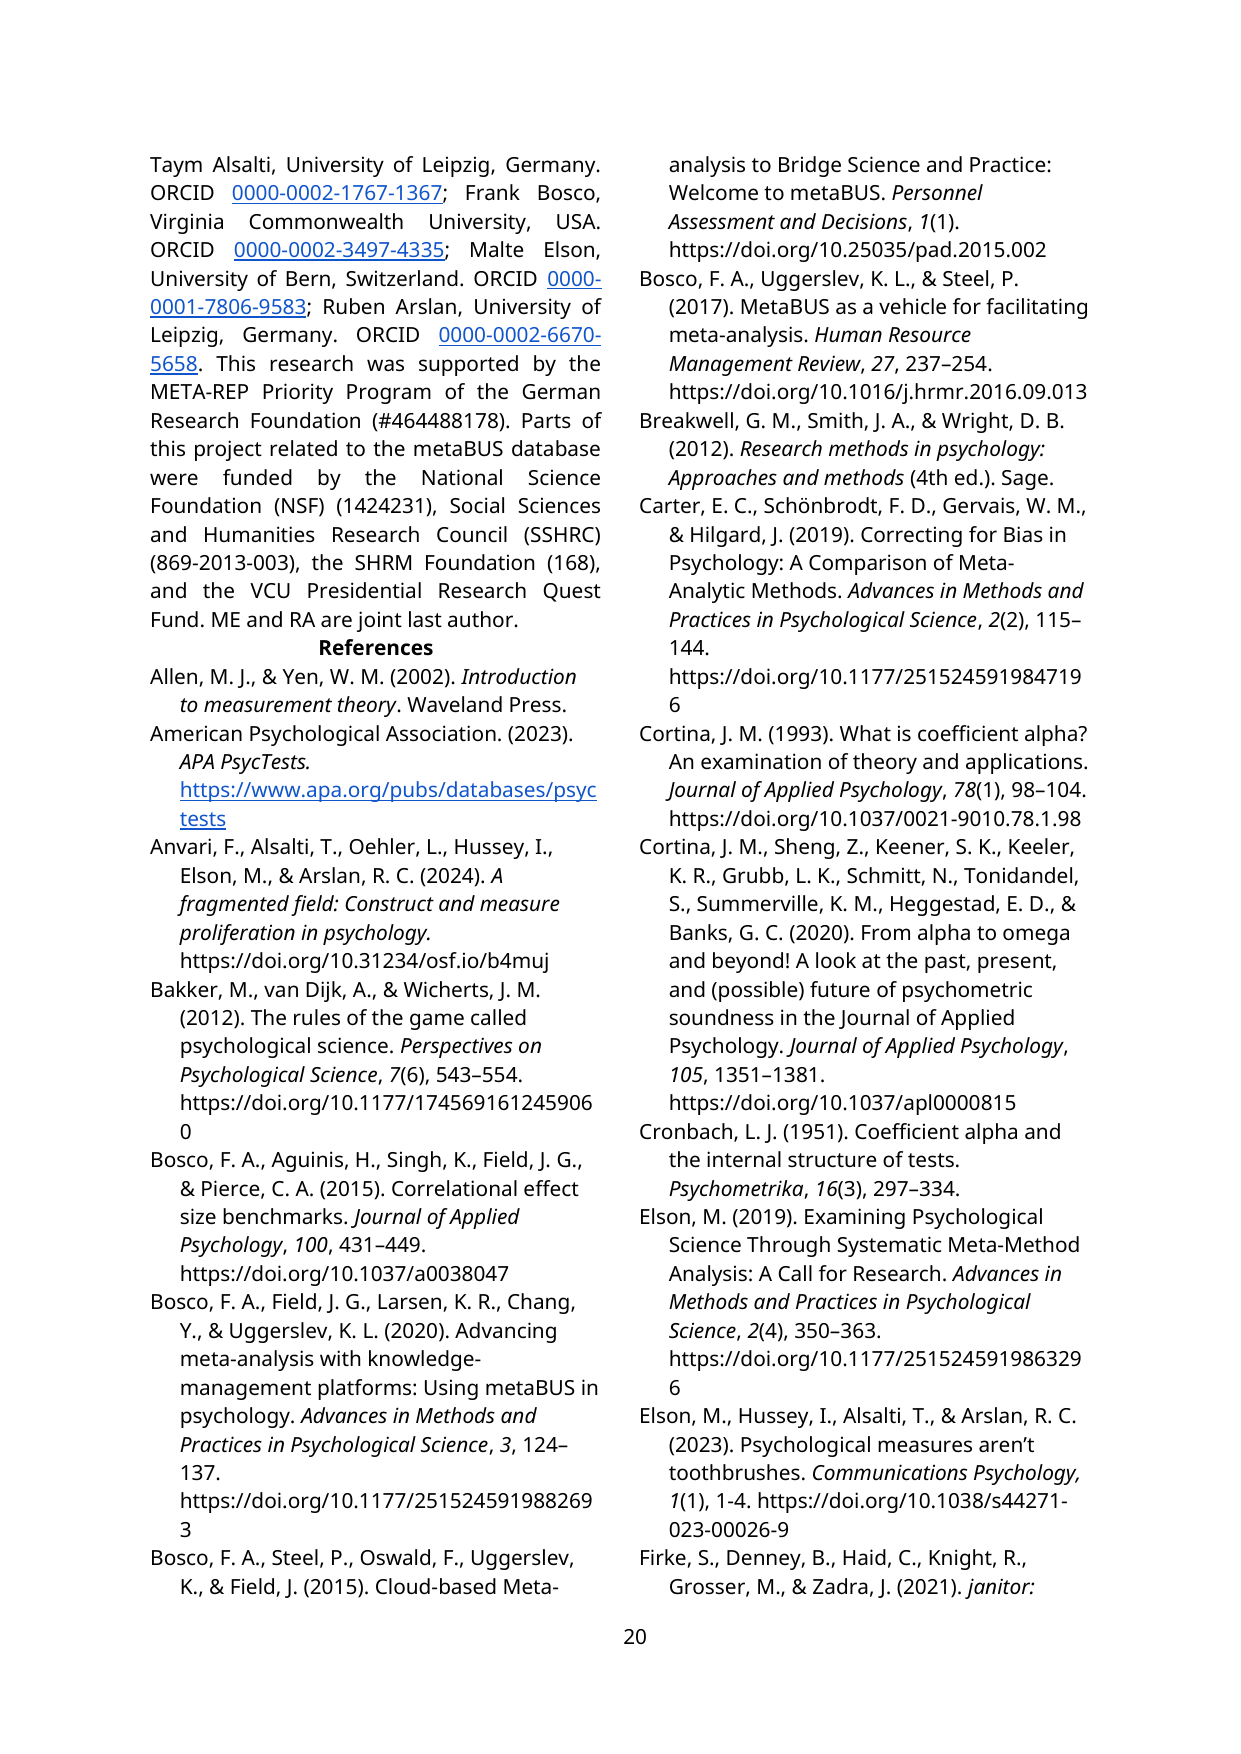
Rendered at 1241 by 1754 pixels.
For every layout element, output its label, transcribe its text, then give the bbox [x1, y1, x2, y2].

text Elson, M. (2019). Examining Psychological Science Through Systematic Meta-Method Analysis: A Call for Research. Advances in Methods and Practices in Psychological Science, 2(4), 350–363. https://doi.org/10.1177/2515245919863296 [639, 1202, 1090, 1401]
text American Psychological Association. (2023). APA PsycTests. https://www.apa.org/pubs/databases/psyctests [150, 719, 601, 832]
text Bosco, F. A., Steel, P., Oswald, F., Uggerslev, K., & Field, J. (2015). Cloud-based Meta-analysis to Bridge Science and Practice: Welcome to metaBUS. Personnel Assessment and Decisions, 1(1). https://doi.org/10.25035/pad.2015.002 [639, 150, 1090, 264]
text Cortina, J. M. (1993). What is coefficient alpha? An examination of theory and applications. Journal of Applied Psychology, 78(1), 98–104. https://doi.org/10.1037/0021-9010.78.1.98 [639, 719, 1090, 832]
text Bosco, F. A., Uggerslev, K. L., & Steel, P. (2017). MetaBUS as a vehicle for facilitating meta-analysis. Human Resource Management Review, 27, 237–254. https://doi.org/10.1016/j.hrmr.2016.09.013 [639, 264, 1090, 406]
text Allen, M. J., & Yen, W. M. (2002). Introduction to measurement theory. Waveland Press. [150, 662, 601, 719]
text Anvari, F., Alsalti, T., Oehler, L., Hussey, I., Elson, M., & Arslan, R. C. (2024). A fragmented field: Construct and measure proliferation in psychology. https://doi.org/10.31234/osf.io/b4muj [150, 832, 601, 975]
text Breakwell, G. M., Smith, J. A., & Wright, D. B. (2012). Research methods in psychology: Approaches and methods (4th ed.). Sage. [639, 406, 1090, 491]
text Cronbach, L. J. (1951). Coefficient alpha and the internal structure of tests. Psychometrika, 16(3), 297–334. [639, 1117, 1090, 1202]
text Bosco, F. A., Field, J. G., Larsen, K. R., Chang, Y., & Uggerslev, K. L. (2020). Advancing meta-analysis with knowledge-management platforms: Using metaBUS in psychology. Advances in Methods and Practices in Psychological Science, 3, 124–137. https://doi.org/10.1177/2515245919882693 [150, 1287, 601, 1543]
text Bosco, F. A., Aguinis, H., Singh, K., Field, J. G., & Pierce, C. A. (2015). Correlational effect size benchmarks. Journal of Applied Psychology, 100, 431–449. https://doi.org/10.1037/a0038047 [150, 1145, 601, 1287]
text Bakker, M., van Dijk, A., & Wicherts, J. M. (2012). The rules of the game called psychological science. Perspectives on Psychological Science, 7(6), 543–554. https://doi.org/10.1177/1745691612459060 [150, 975, 601, 1145]
subtitle References [150, 633, 601, 662]
text Carter, E. C., Schönbrodt, F. D., Gervais, W. M., & Hilgard, J. (2019). Correcting for Bias in Psychology: A Comparison of Meta-Analytic Methods. Advances in Methods and Practices in Psychological Science, 2(2), 115–144. https://doi.org/10.1177/2515245919847196 [639, 491, 1090, 719]
text Bosco, F. A., Steel, P., Oswald, F., Uggerslev, K., & Field, J. (2015). Cloud-based Meta-analysis to Bridge Science and Practice: Welcome to metaBUS. Personnel Assessment and Decisions, 1(1). https://doi.org/10.25035/pad.2015.002 [150, 1543, 601, 1600]
text Elson, M., Hussey, I., Alsalti, T., & Arslan, R. C. (2023). Psychological measures aren’t toothbrushes. Communications Psychology, 1(1), 1-4. https://doi.org/10.1038/s44271-023-00026-9 [639, 1401, 1090, 1543]
text Cortina, J. M., Sheng, Z., Keener, S. K., Keeler, K. R., Grubb, L. K., Schmitt, N., Tonidandel, S., Summerville, K. M., Heggestad, E. D., & Banks, G. C. (2020). From alpha to omega and beyond! A look at the past, present, and (possible) future of psychometric soundness in the Journal of Applied Psychology. Journal of Applied Psychology, 105, 1351–1381. https://doi.org/10.1037/apl0000815 [639, 832, 1090, 1117]
